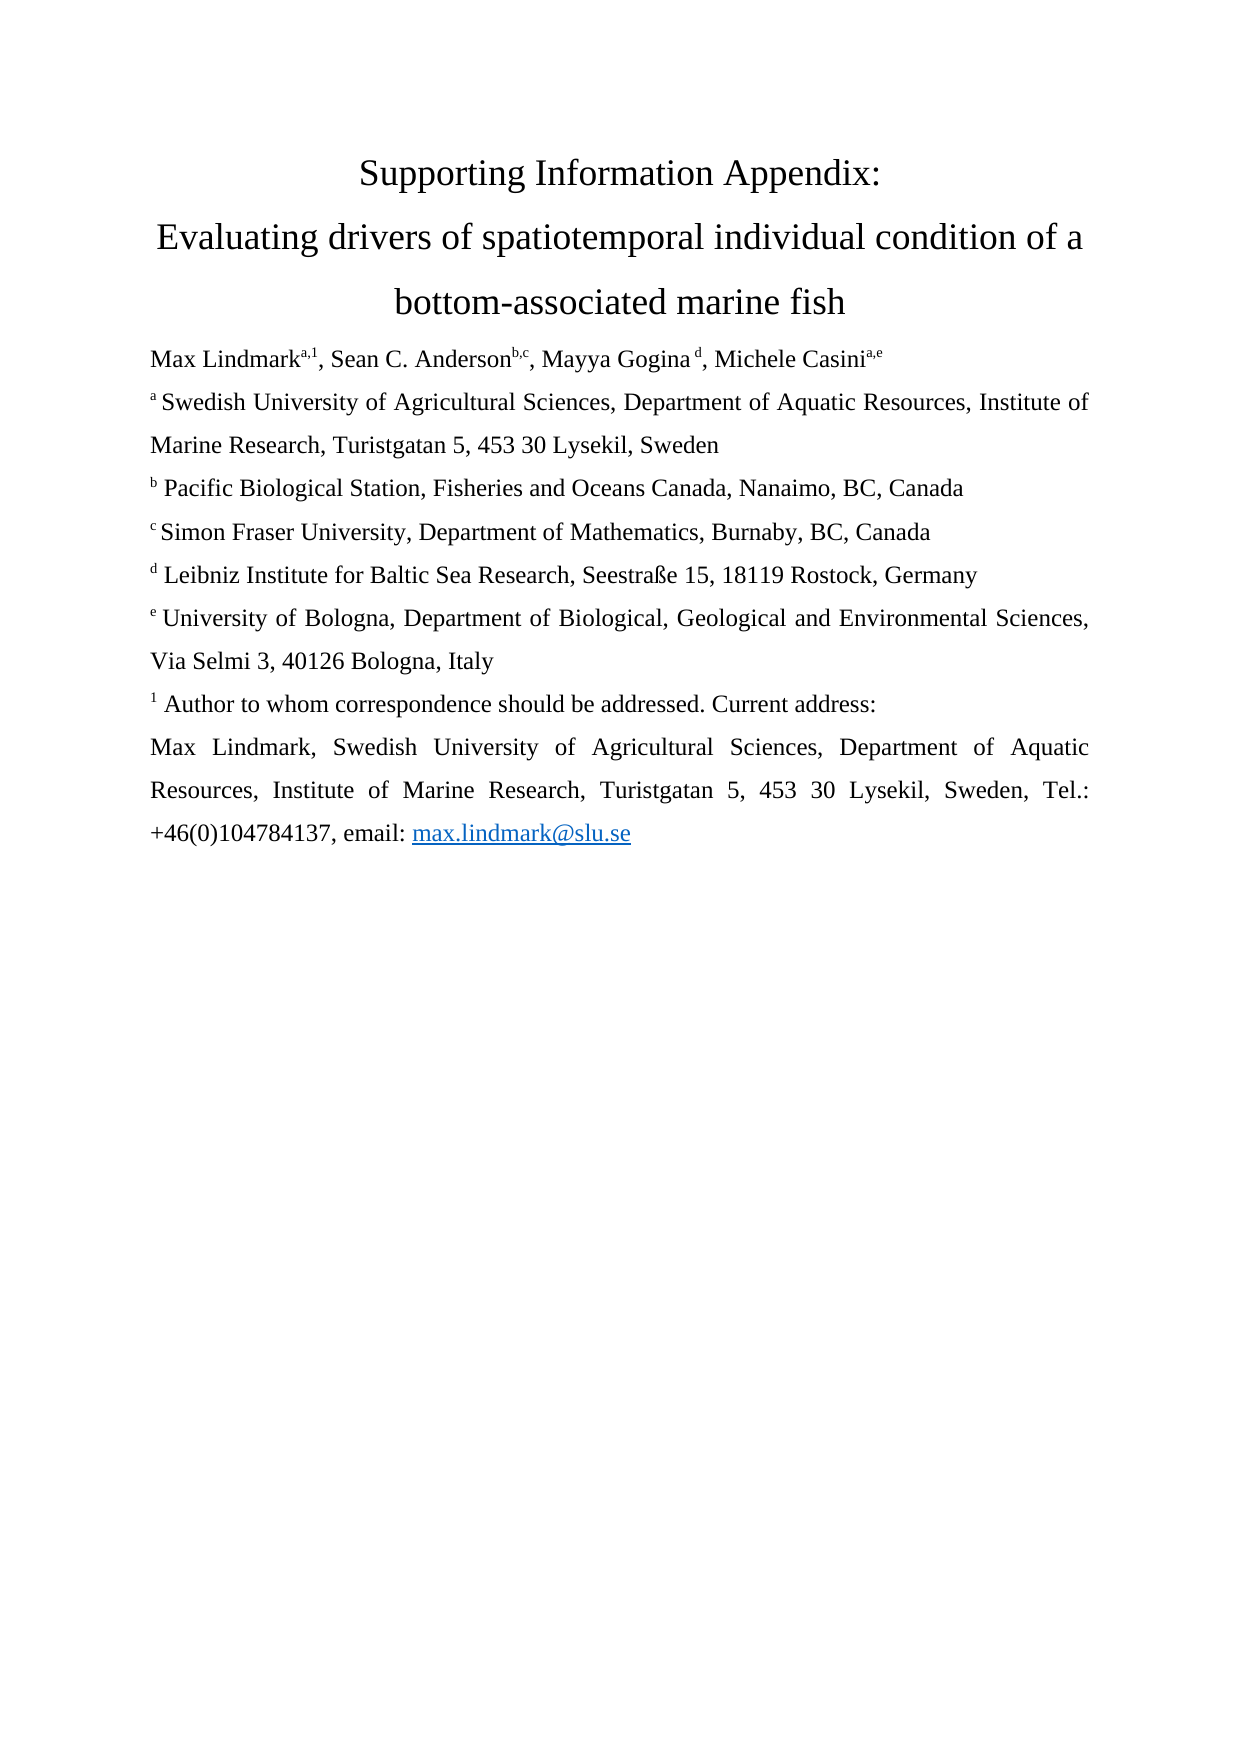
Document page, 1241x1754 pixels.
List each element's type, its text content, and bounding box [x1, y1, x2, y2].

text a Swedish University of Agricultural Sciences, Department of Aquatic Resources, Institute of Marine Research, Turistgatan 5, 453 30 Lysekil, Sweden [150, 387, 1090, 459]
text d Leibniz Institute for Baltic Sea Research, Seestraße 15, 18119 Rostock, Germany [150, 560, 1090, 588]
text Max Lindmark, Swedish University of Agricultural Sciences, Department of Aquatic Resources, Institute of Marine Research, Turistgatan 5, 453 30 Lysekil, Sweden, Tel.: +46(0)104784137, email: max.lindmark@slu.se [150, 732, 1090, 847]
text b Pacific Biological Station, Fisheries and Oceans Canada, Nanaimo, BC, Canada [150, 473, 1090, 502]
text Max Lindmarka,1, Sean C. Andersonb,c, Mayya Gogina d, Michele Casinia,e [150, 344, 1090, 373]
text c Simon Fraser University, Department of Mathematics, Burnaby, BC, Canada [150, 517, 1090, 545]
text 1 Author to whom correspondence should be addressed. Current address: [150, 689, 1090, 718]
title Supporting Information Appendix: [150, 150, 1090, 193]
title Evaluating drivers of spatiotemporal individual condition of a bottom-associated marine fish [150, 215, 1090, 322]
text e University of Bologna, Department of Biological, Geological and Environmental Sciences, Via Selmi 3, 40126 Bologna, Italy [150, 603, 1090, 675]
